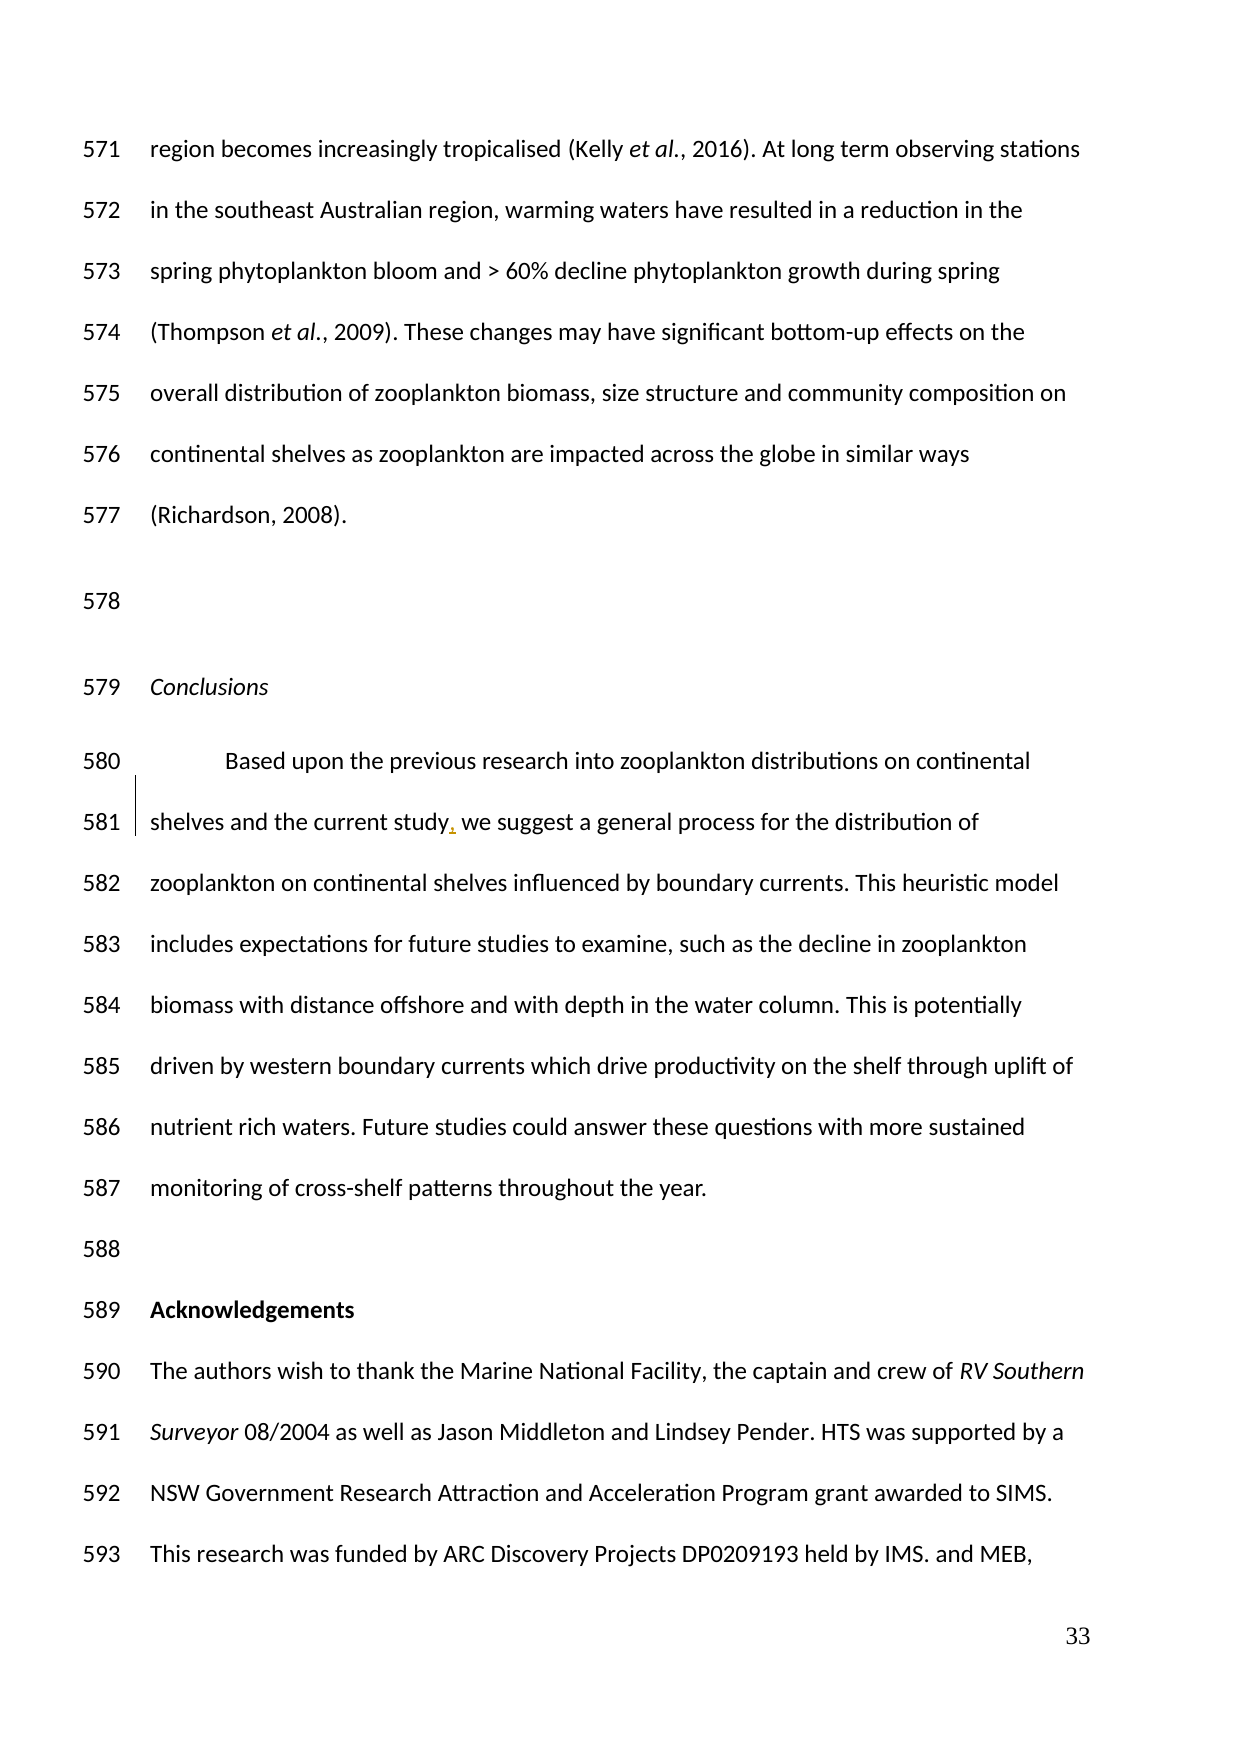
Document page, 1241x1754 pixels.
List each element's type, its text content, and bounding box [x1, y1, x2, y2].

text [150, 1355, 1090, 1569]
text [150, 133, 1090, 530]
text Acknowledgements [150, 1294, 1090, 1325]
subtitle Conclusions [150, 671, 1090, 702]
text Based upon the previous research into zooplankton distributions on continental shelves and the current study we suggest a general process for the distribution of zooplankton on continental shelves influenced by boundary currents. This heuristic model includes expectations for future studies to examine, such as the decline in zooplankton biomass with distance offshore and with depth in the water column. This is potentially driven by western boundary currents which drive productivity on the shelf through uplift of nutrient rich waters. Future studies could answer these questions with more sustained monitoring of cross-shelf patterns throughout the year. [150, 745, 1090, 1203]
